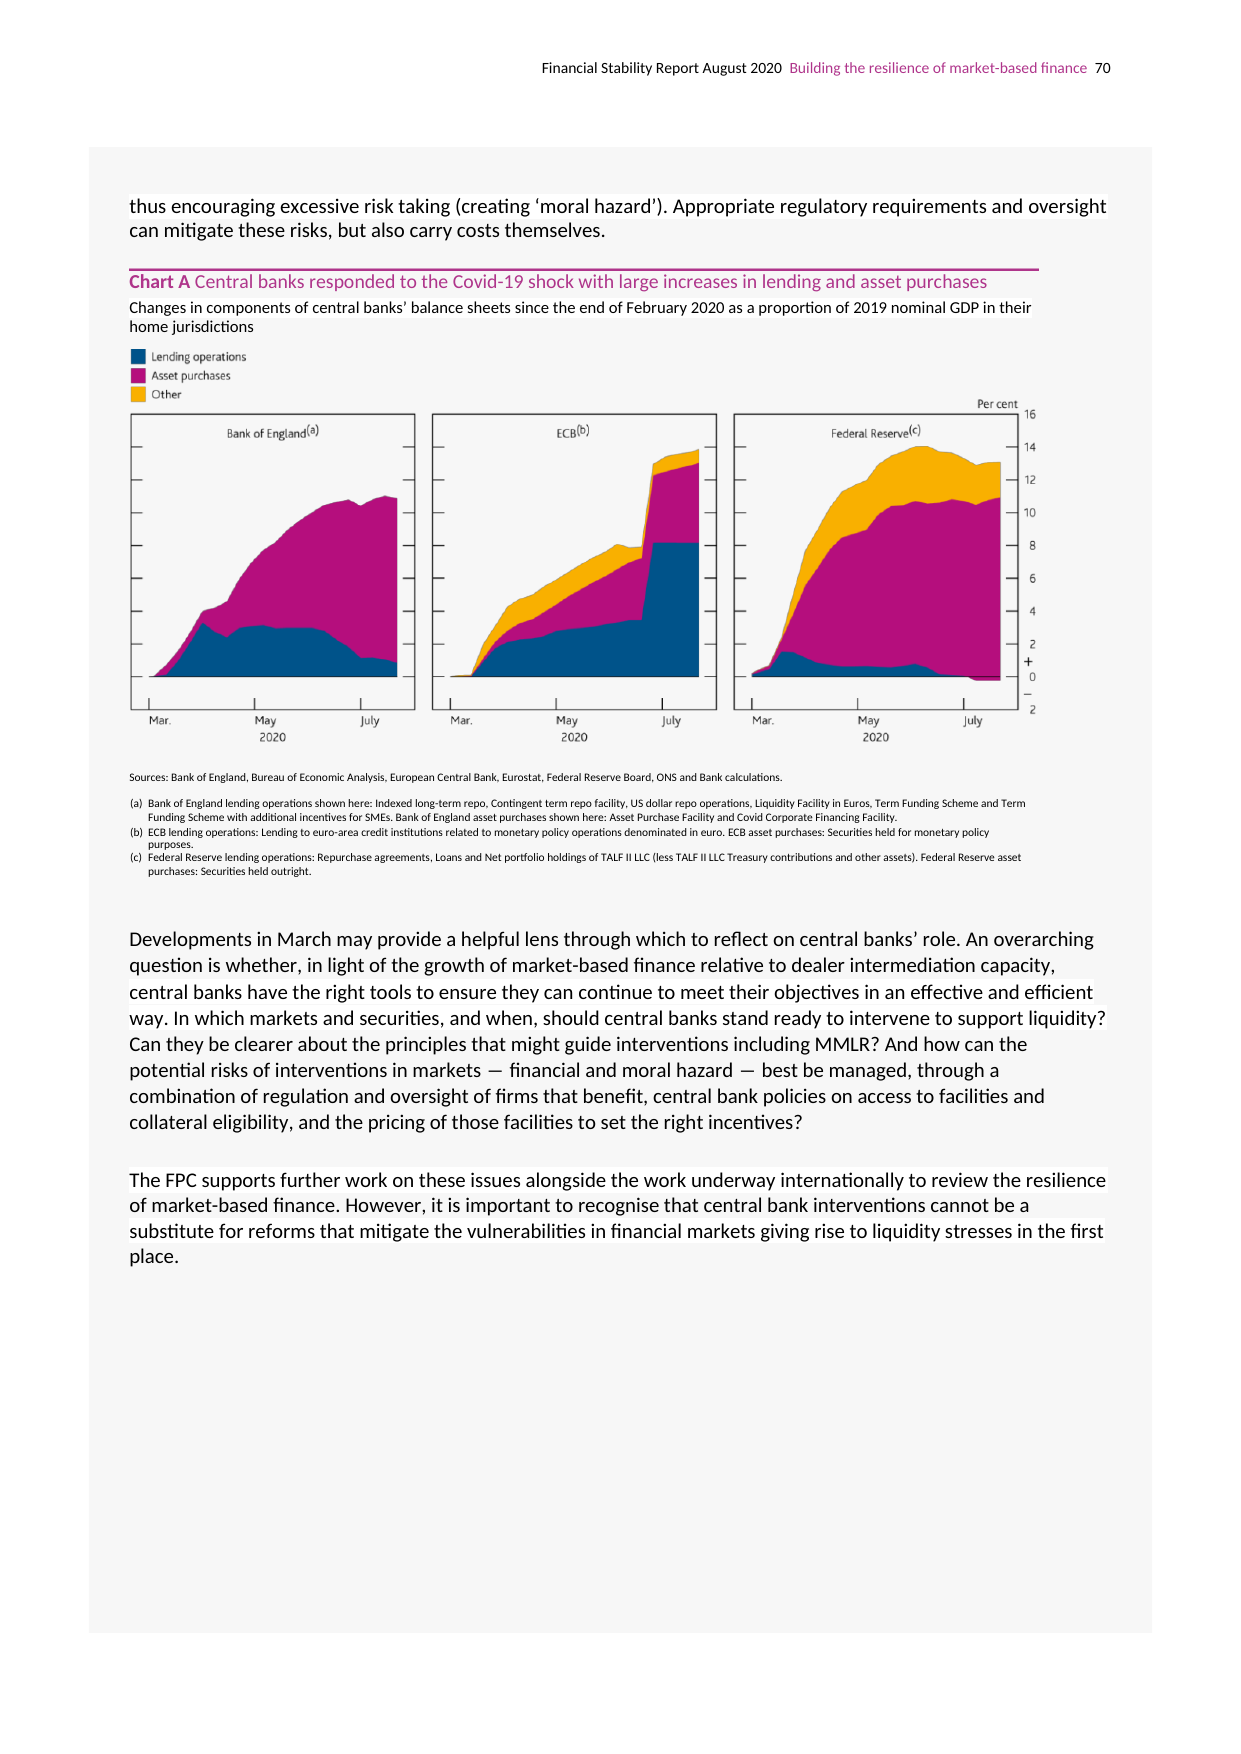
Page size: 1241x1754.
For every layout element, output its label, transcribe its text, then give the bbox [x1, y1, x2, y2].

text Chart A Central banks responded to the Covid-19 shock with large increases in lending and asset purchases [129, 269, 1110, 293]
text thus encouraging excessive risk taking (creating ‘moral hazard’). Appropriate regulatory requirements and oversight can mitigate these risks, but also carry costs themselves. [129, 219, 1108, 242]
list Federal Reserve lending operations: Repurchase agreements, Loans and Net portfolio holdings of TALF II LLC (less TALF II LLC Treasury contributions and other assets). Federal Reserve asset [130, 851, 1110, 864]
text Funding Scheme with additional incentives for SMEs. Bank of England asset purchases shown here: Asset Purchase Facility and Covid Corporate Financing Facility. [148, 811, 1110, 824]
text The FPC supports further work on these issues alongside the work underway internationally to review the resilience of market-based finance. However, it is important to recognise that central bank interventions cannot be a substitute for reforms that mitigate the vulnerabilities in financial markets giving rise to liquidity stresses in the first place. [129, 1193, 1108, 1269]
text Financial Stability Report August 2020 Building the resilience of market-based finance 70 [129, 59, 1110, 78]
picture [88, 147, 1153, 1633]
list ECB lending operations: Lending to euro-area credit institutions related to monetary policy operations denominated in euro. ECB asset purchases: Securities held for monetary policy purposes. [130, 826, 992, 851]
text Sources: Bank of England, Bureau of Economic Analysis, European Central Bank, Eurostat, Federal Reserve Board, ONS and Bank calculations. [129, 770, 1110, 784]
text purchases: Securities held outright. [148, 864, 1110, 878]
text Developments in March may provide a helpful lens through which to reflect on central banks’ role. An overarching question is whether, in light of the growth of market-based finance relative to dealer intermediation capacity, central banks have the right tools to ensure they can continue to meet their objectives in an effective and efficient way. In which markets and securities, and when, should central banks stand ready to intervene to support liquidity? Can they be clearer about the principles that might guide interventions including MMLR? And how can the potential risks of interventions in markets ― financial and moral hazard ― best be managed, through a combination of regulation and oversight of firms that benefit, central bank policies on access to facilities and collateral eligibility, and the pricing of those facilities to set the right incentives? [129, 927, 1108, 1135]
text Changes in components of central banks’ balance sheets since the end of February 2020 as a proportion of 2019 nominal GDP in their home jurisdictions [129, 298, 1033, 337]
list Bank of England lending operations shown here: Indexed long-term repo, Contingent term repo facility, US dollar repo operations, Liquidity Facility in Euros, Term Funding Scheme and Term [130, 797, 1110, 811]
